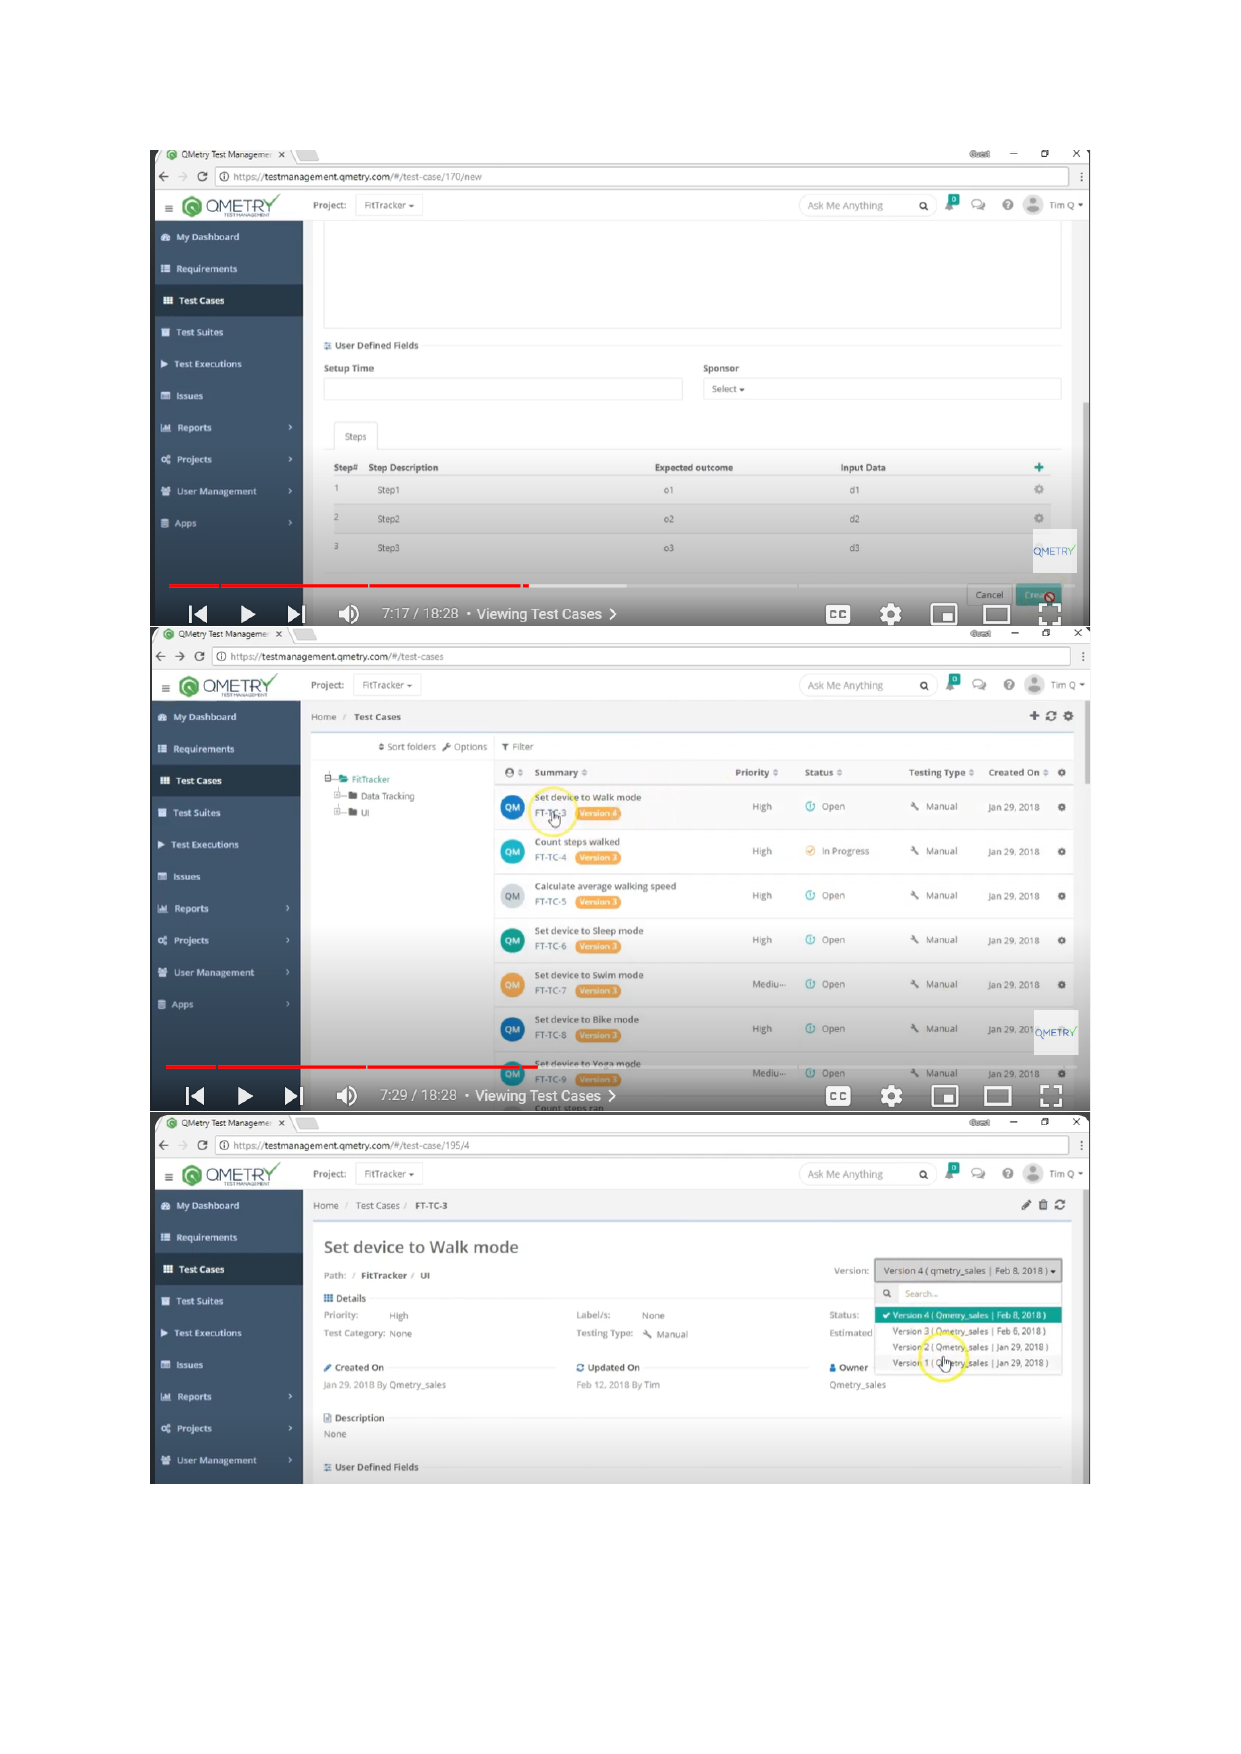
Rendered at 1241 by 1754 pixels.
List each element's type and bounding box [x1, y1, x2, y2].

picture [150, 627, 1091, 1111]
picture [150, 1112, 1091, 1484]
picture [150, 150, 1091, 626]
